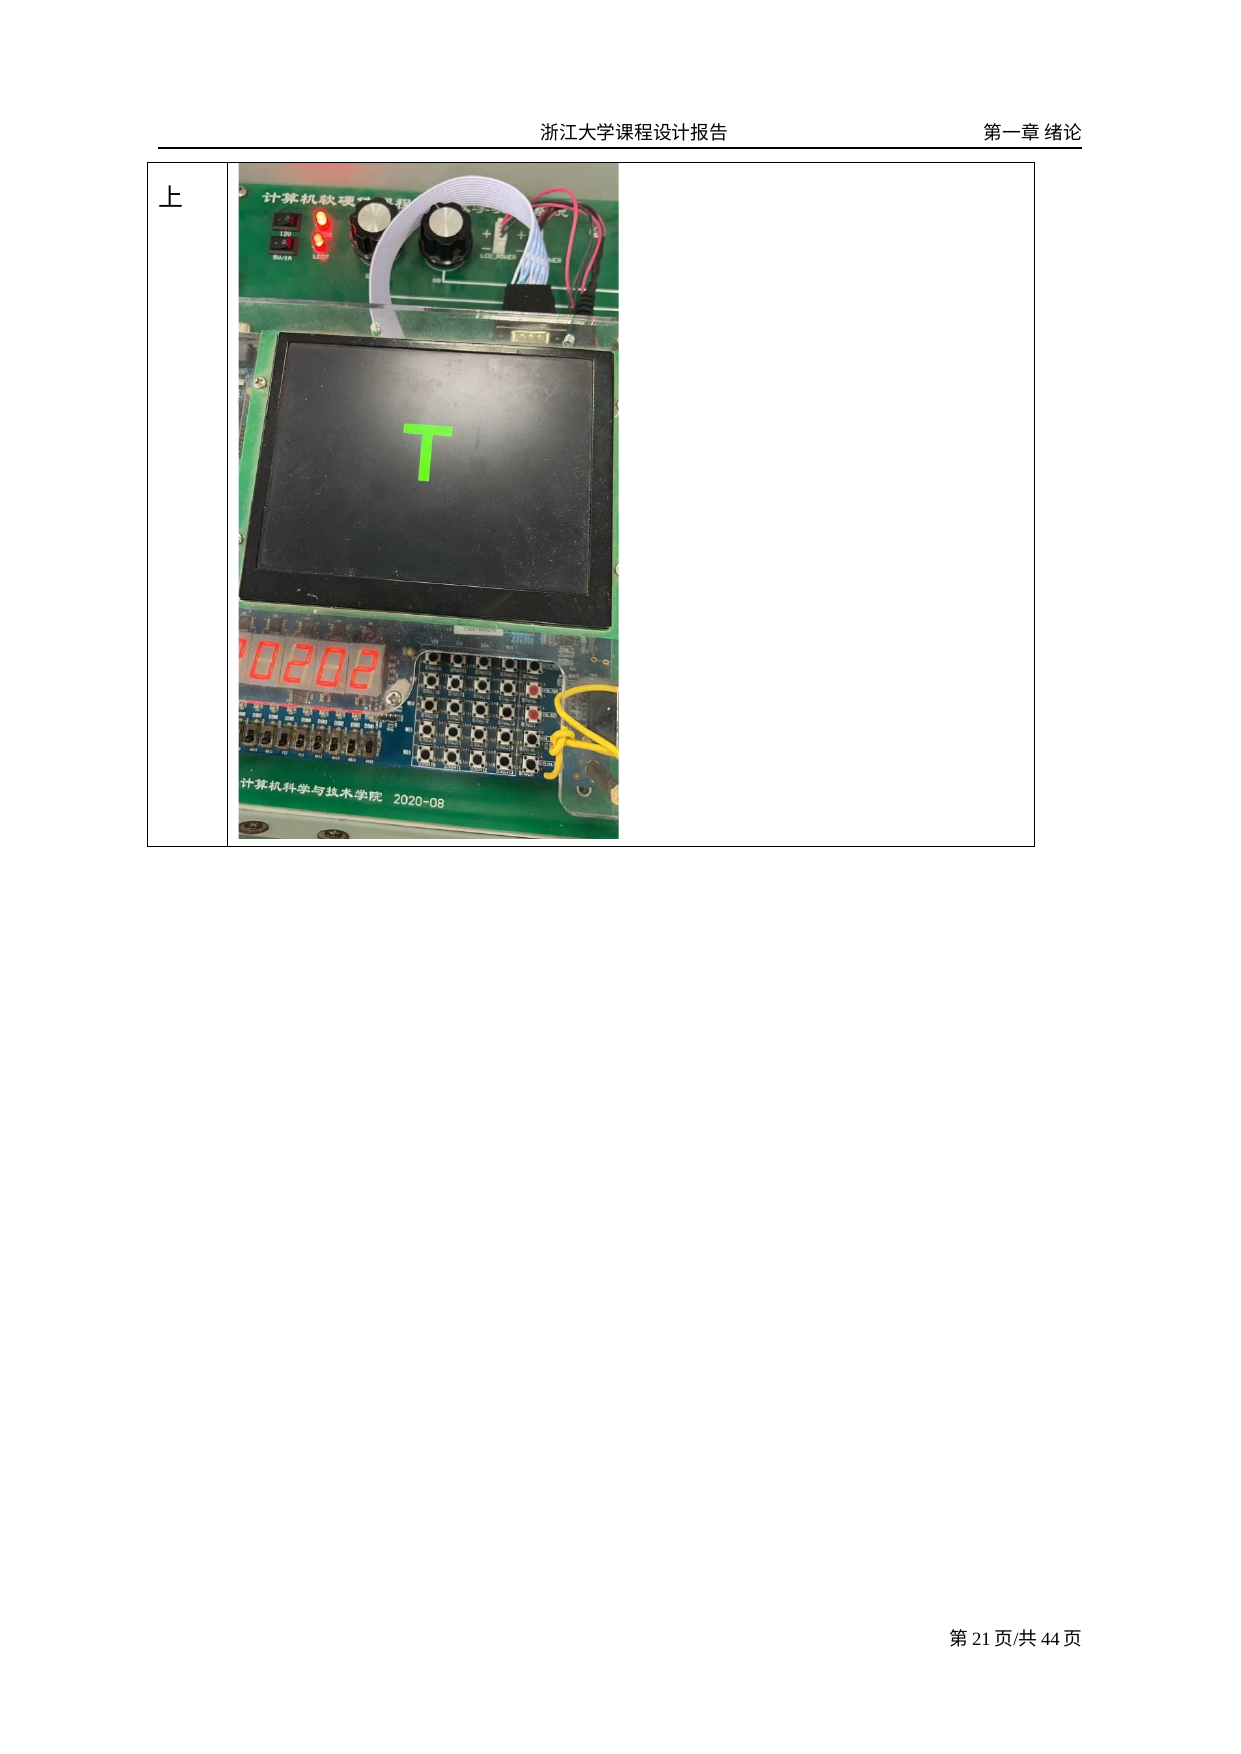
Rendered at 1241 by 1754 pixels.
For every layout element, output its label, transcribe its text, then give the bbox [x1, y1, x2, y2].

picture [238, 163, 619, 839]
table_cell 上 [148, 163, 227, 846]
table_cell [228, 163, 1034, 846]
